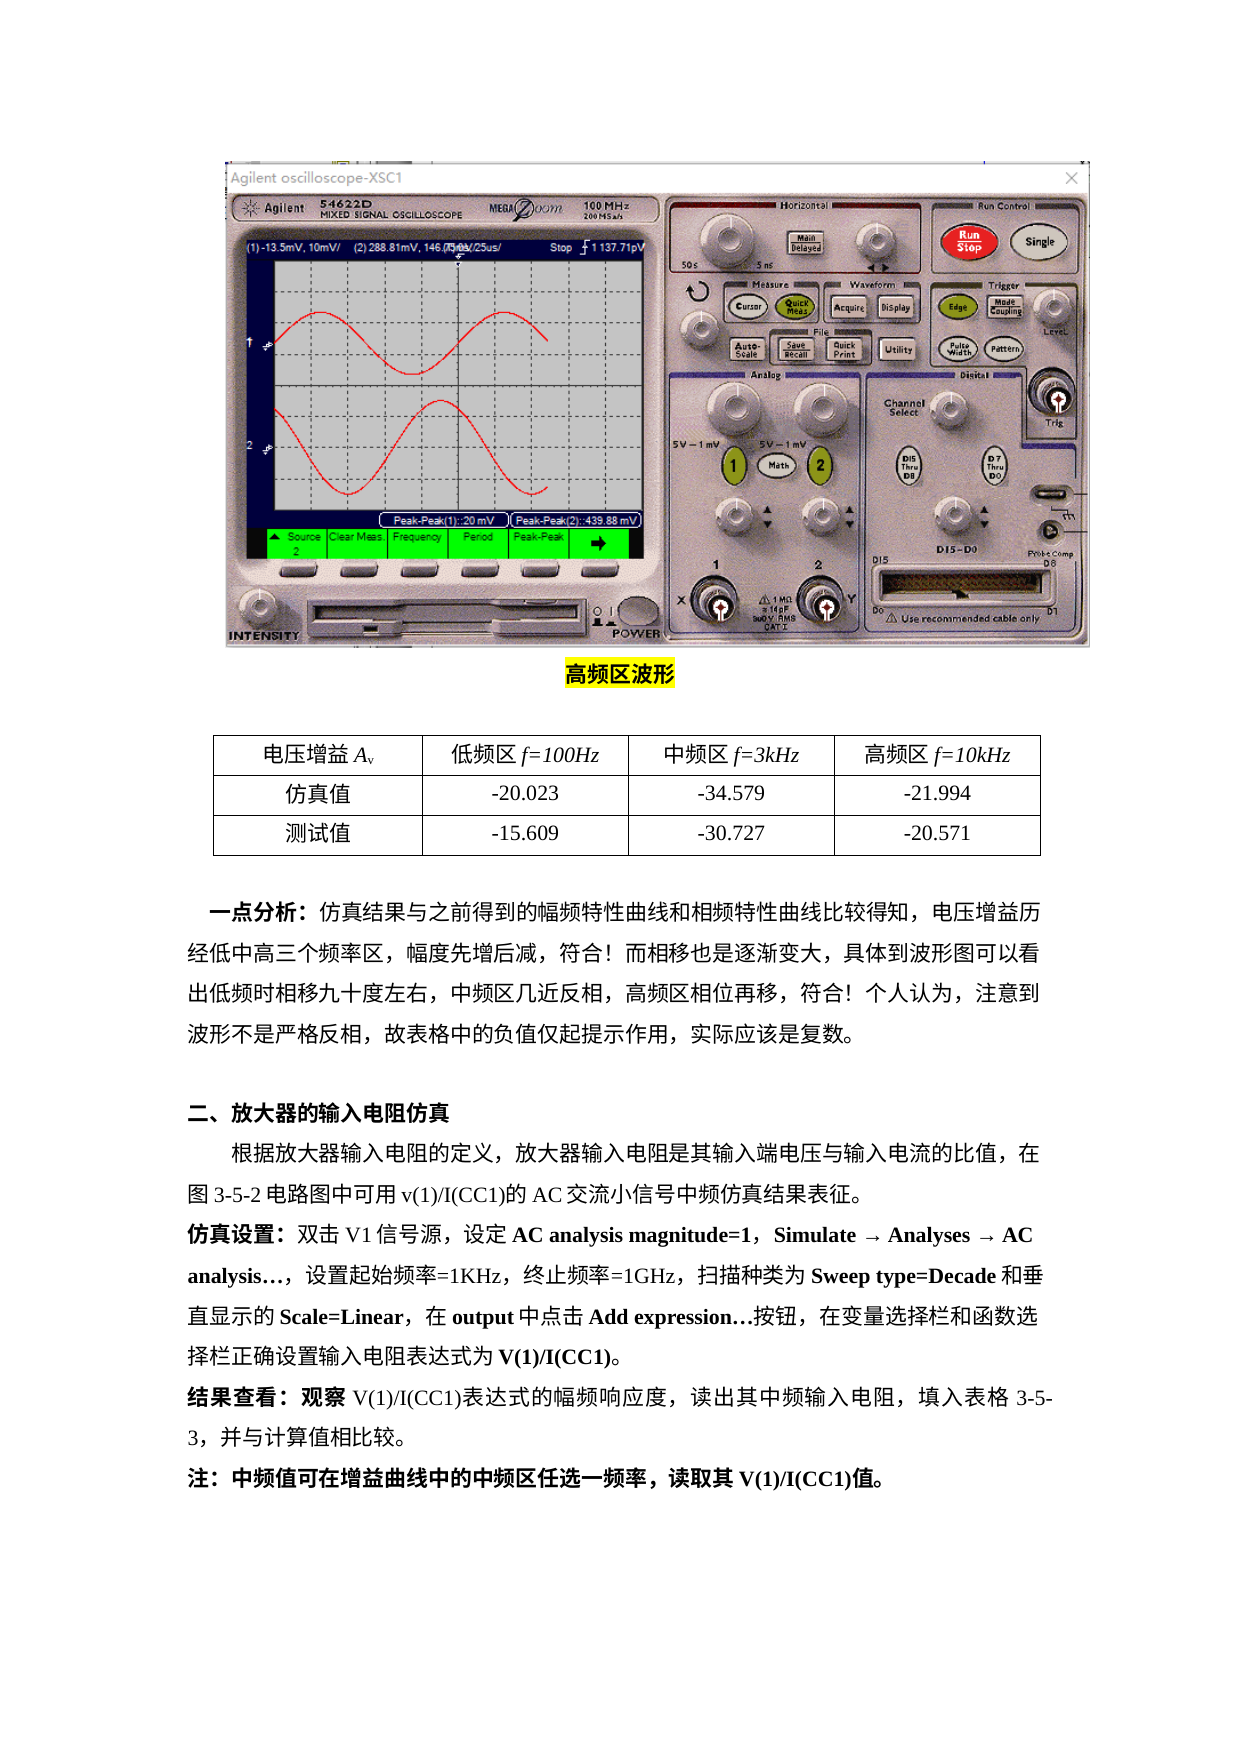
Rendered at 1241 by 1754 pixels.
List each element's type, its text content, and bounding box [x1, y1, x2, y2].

table_cell -20.023 [423, 776, 628, 815]
table_header 中频区f=3kHz [629, 736, 834, 775]
text 根据放大器输入电阻的定义，放大器输入电阻是其输入端电压与输入电流的比值，在图3-5-2电路图中可用v(1)/I(CC1)的AC交流小信号中频仿真结果表征。 [187, 1136, 1053, 1209]
text 注：中频值可在增益曲线中的中频区任选一频率，读取其V(1)/I(CC1)值。 [187, 1460, 1053, 1493]
table_cell -15.609 [423, 816, 628, 855]
table_header 低频区f=100Hz [423, 736, 628, 775]
picture [225, 161, 1090, 648]
table_cell 测试值 [214, 816, 422, 855]
table_cell -21.994 [835, 776, 1040, 815]
text 仿真设置：双击V1信号源，设定AC analysis magnitude=1，Simulate → Analyses → AC analysis…，设置起始频率=1KHz，终止频率=1GHz，扫描种类为Sweep type=Decade和垂直显示的Scale=Linear，在output中点击Add expression…按钮，在变量选择栏和函数选择栏正确设置输入电阻表达式为V(1)/I(CC1)。 [187, 1217, 1053, 1371]
table_header 高频区f=10kHz [835, 736, 1040, 775]
table_cell -34.579 [629, 776, 834, 815]
text 结果查看：观察V(1)/I(CC1)表达式的幅频响应度，读出其中频输入电阻，填入表格3-5-3，并与计算值相比较。 [187, 1379, 1053, 1452]
table_header 电压增益Av [214, 736, 422, 775]
text 一点分析：仿真结果与之前得到的幅频特性曲线和相频特性曲线比较得知，电压增益历经低中高三个频率区，幅度先增后减，符合！而相移也是逐渐变大，具体到波形图可以看出低频时相移九十度左右，中频区几近反相，高频区相位再移，符合！个人认为，注意到波形不是严格反相，故表格中的负值仅起提示作用，实际应该是复数。 [187, 894, 1053, 1049]
table_cell 仿真值 [214, 776, 422, 815]
text 二、放大器的输入电阻仿真 [187, 1096, 1053, 1128]
table_cell -20.571 [835, 816, 1040, 855]
table_cell -30.727 [629, 816, 834, 855]
text 高频区波形 [187, 656, 1053, 689]
